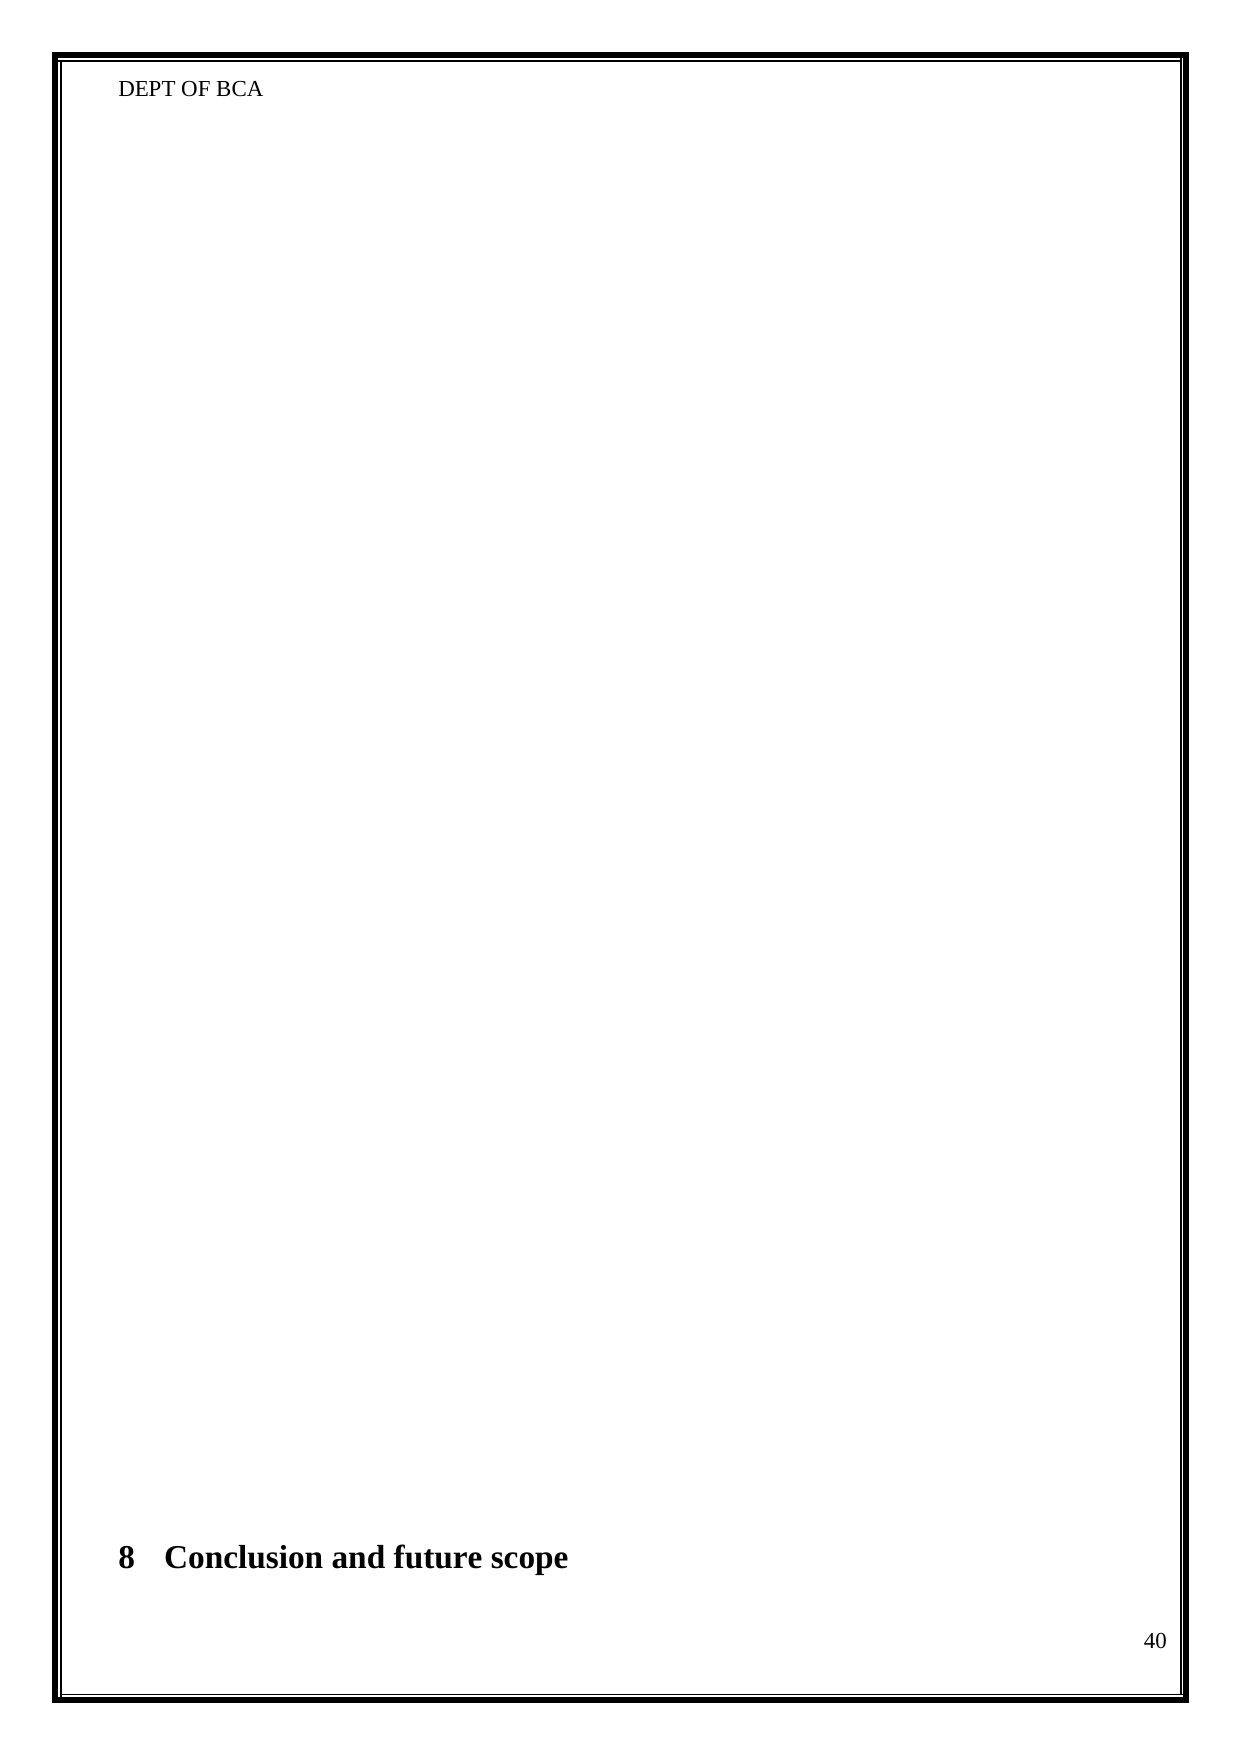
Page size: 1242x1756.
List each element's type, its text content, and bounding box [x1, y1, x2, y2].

subtitle Conclusion and future scope [118, 1537, 1167, 1575]
